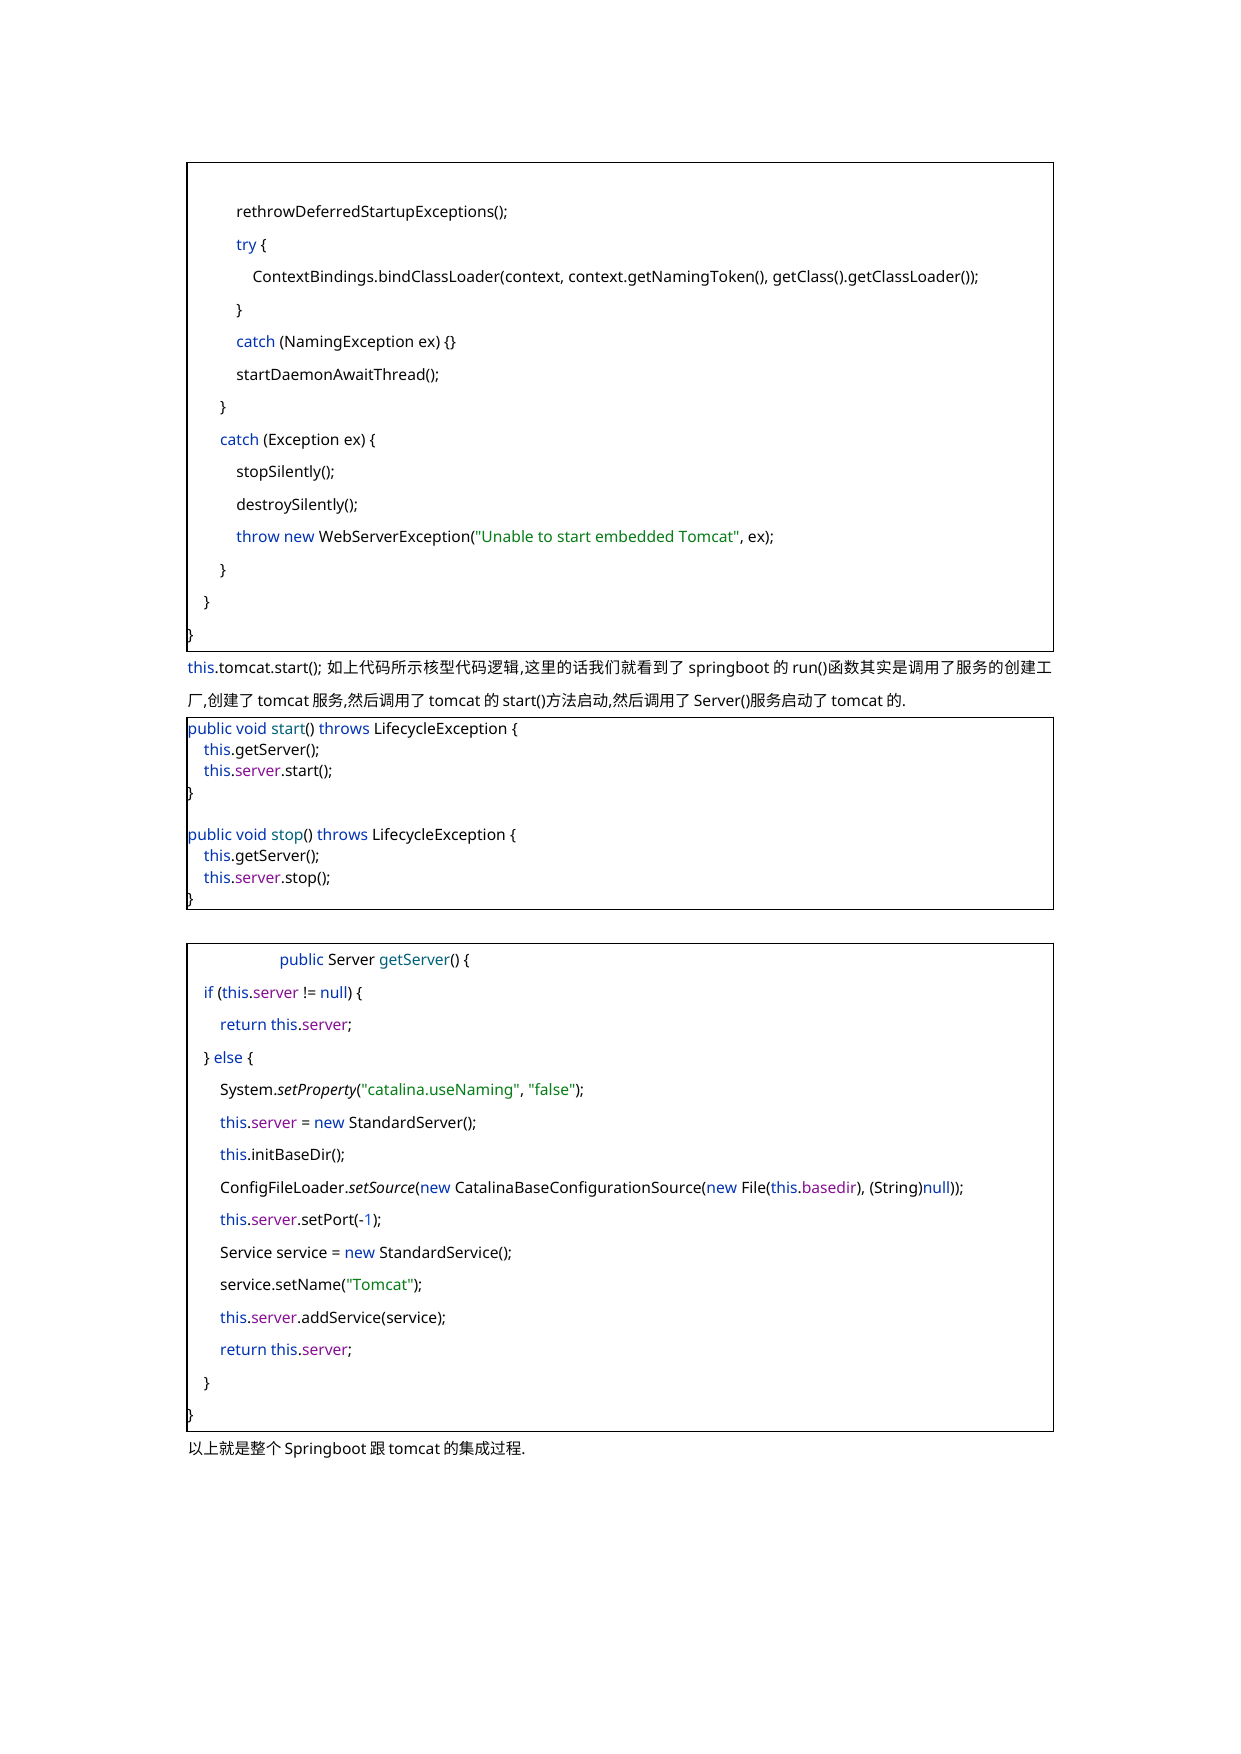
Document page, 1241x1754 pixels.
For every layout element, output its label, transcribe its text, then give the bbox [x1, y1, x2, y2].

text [188, 163, 1053, 651]
text this.tomcat.start(); 如上代码所示核型代码逻辑,这里的话我们就看到了springboot的run()函数其实是调用了服务的创建工厂,创建了tomcat服务,然后调用了tomcat的start()方法启动,然后调用了Server()服务启动了tomcat的. [187, 652, 1053, 717]
picture [294, 831, 299, 844]
text 以上就是整个Springboot跟tomcat的集成过程. [187, 1432, 1053, 1464]
picture [297, 724, 304, 734]
text public void start() throws LifecycleException { this.getServer(); this.server.start(); } public void stop() throws LifecycleException { this.getServer(); this.server.stop(); } [188, 718, 1053, 909]
picture [278, 830, 283, 840]
picture [278, 724, 283, 734]
text public Server getServer() { if (this.server != null) { return this.server; } else { System.setProperty("catalina.useNaming", "false"); this.server = new StandardServer(); this.initBaseDir(); ConfigFileLoader.setSource(new CatalinaBaseConfigurationSource(new File(this.basedir), (String)null)); this.server.setPort(-1); Service service = new StandardService(); service.setName("Tomcat"); this.server.addService(service); return this.server; } } [188, 944, 1053, 1431]
